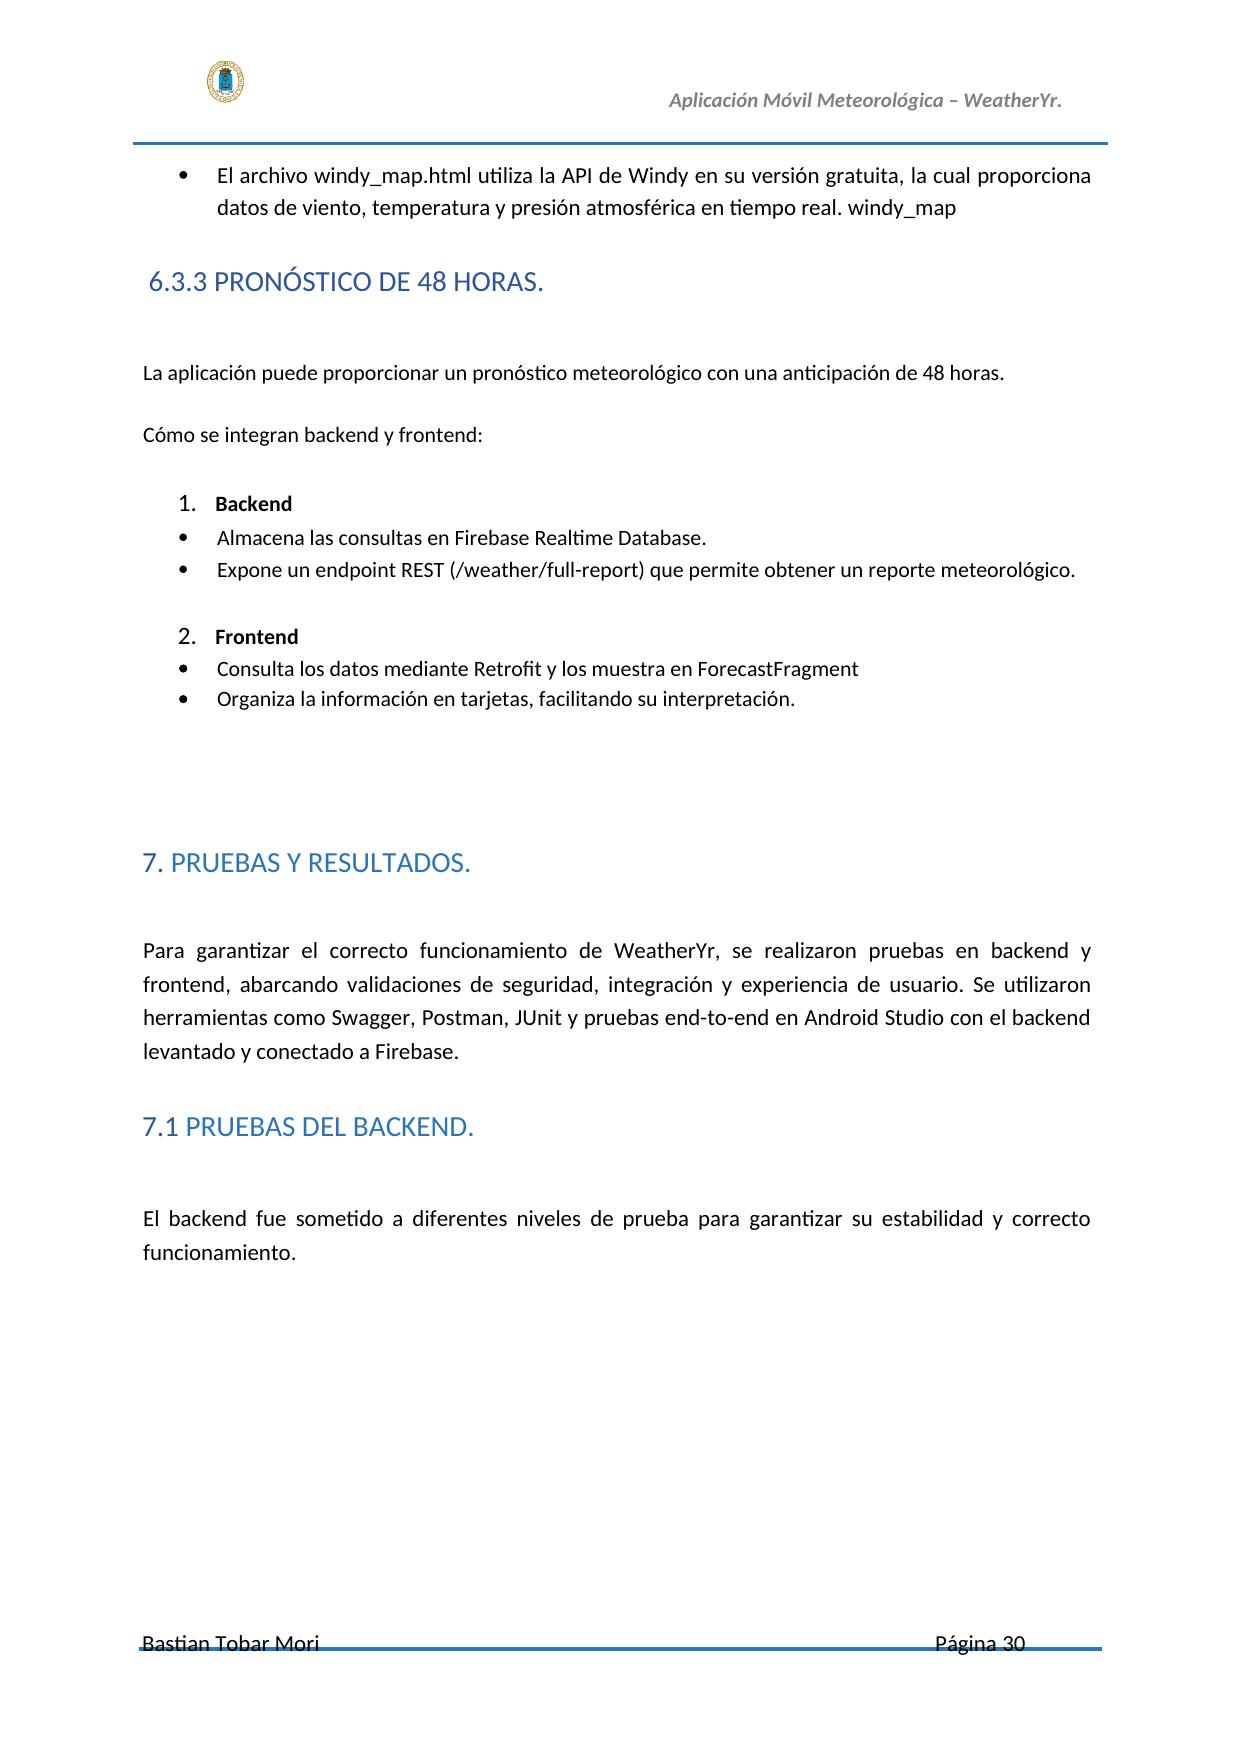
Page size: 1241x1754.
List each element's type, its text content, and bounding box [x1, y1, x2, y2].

list Expone un endpoint REST (/weather/full-report) que permite obtener un reporte meteorológico. [179, 556, 1093, 583]
list Backend [178, 487, 1093, 518]
list El archivo windy_map.html utiliza la API de Windy en su versión gratuita, la cual proporciona datos de viento, temperatura y presión atmosférica en tiempo real. windy_map [179, 161, 1093, 221]
text La aplicación puede proporcionar un pronóstico meteorológico con una anticipación de 48 horas. [143, 359, 1093, 386]
subtitle 7. PRUEBAS Y RESULTADOS. [142, 844, 1093, 879]
list Almacena las consultas en Firebase Realtime Database. [179, 524, 1093, 551]
subtitle 6.3.3 PRONÓSTICO DE 48 HORAS. [142, 263, 1093, 355]
list Consulta los datos mediante Retrofit y los muestra en ForecastFragment [179, 655, 1093, 682]
text Para garantizar el correcto funcionamiento de WeatherYr, se realizaron pruebas en backend y frontend, abarcando validaciones de seguridad, integración y experiencia de usuario. Se utilizaron herramientas como Swagger, Postman, JUnit y pruebas end-to-end en Android Studio con el backend levantado y conectado a Firebase. [143, 936, 1093, 1065]
subtitle 7.1 PRUEBAS DEL BACKEND. [142, 1108, 1093, 1200]
text Cómo se integran backend y frontend: [143, 421, 1093, 448]
text El backend fue sometido a diferentes niveles de prueba para garantizar su estabilidad y correcto funcionamiento. [143, 1204, 1093, 1266]
list Frontend [178, 620, 1093, 650]
list Organiza la información en tarjetas, facilitando su interpretación. [179, 686, 1093, 712]
picture [206, 58, 244, 103]
